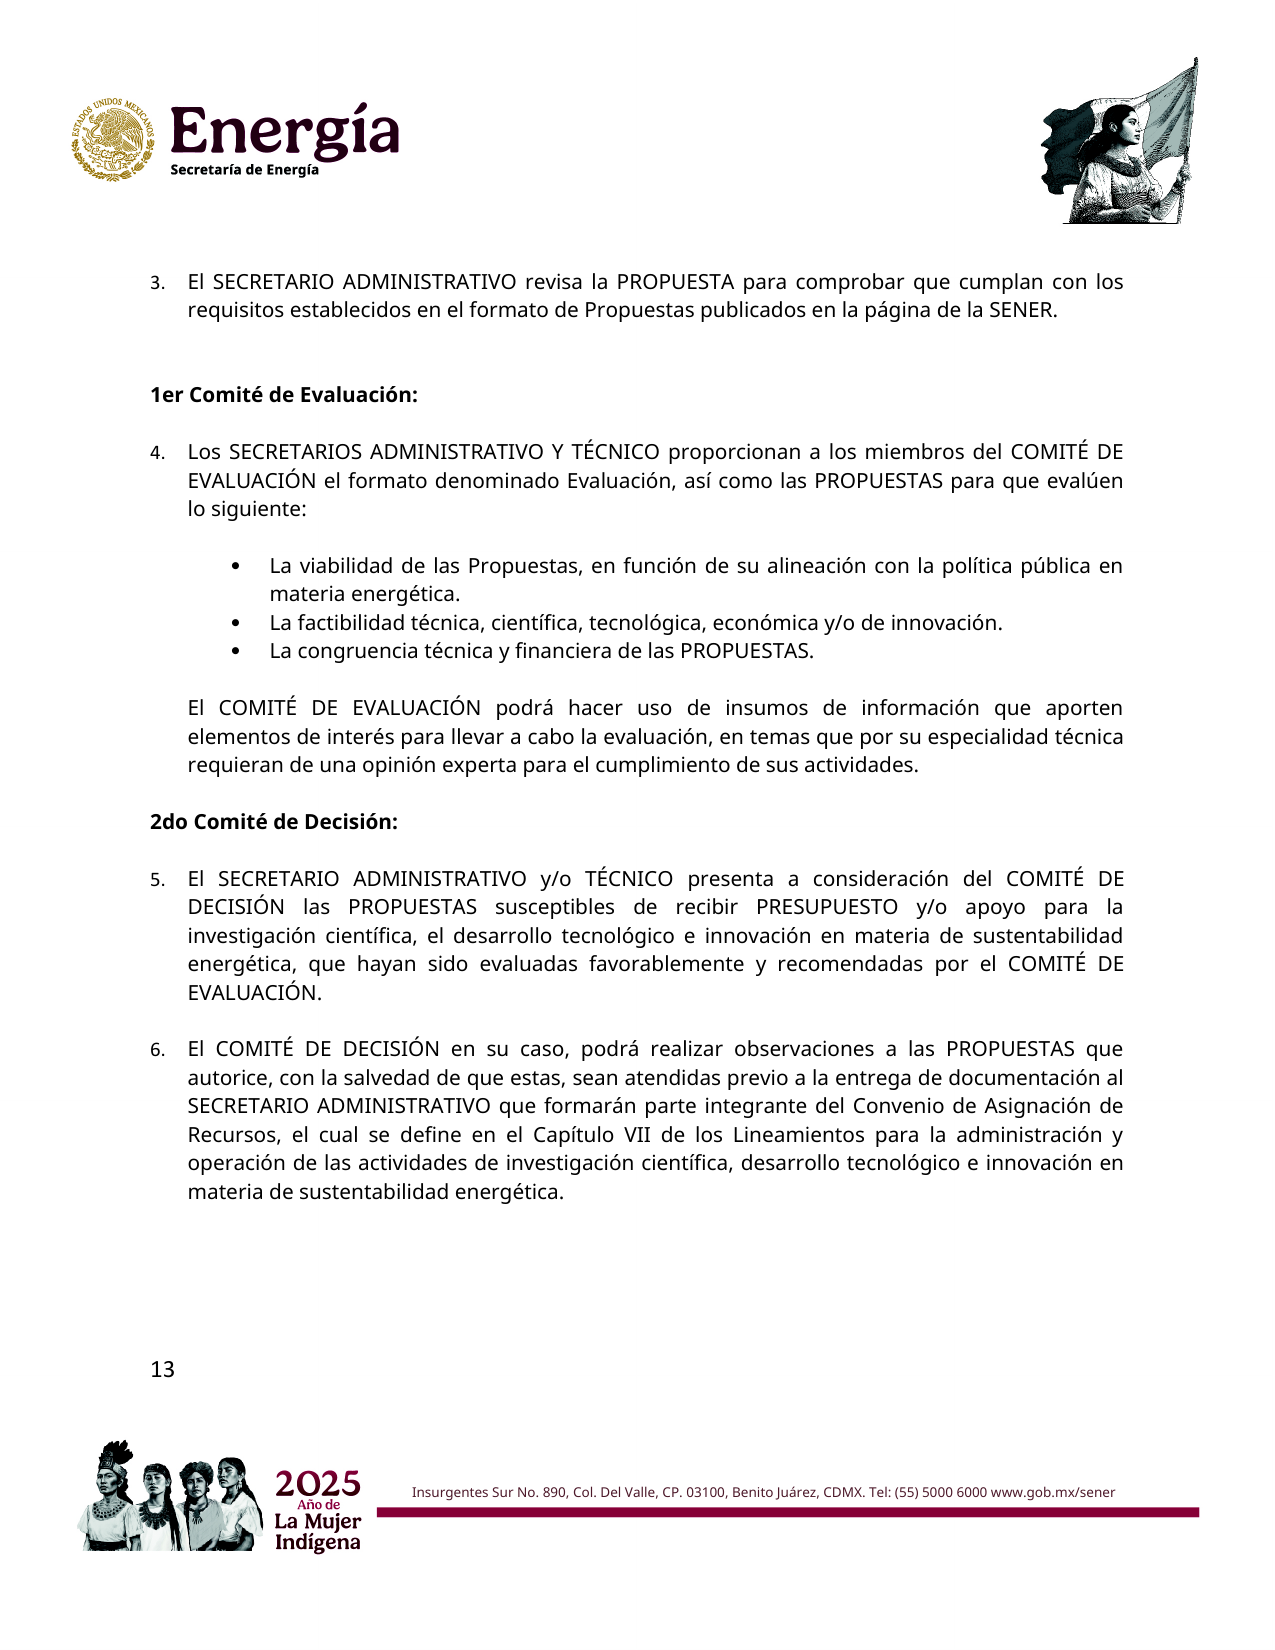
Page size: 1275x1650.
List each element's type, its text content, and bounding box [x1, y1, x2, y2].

text 2do Comité de Decisión: [150, 807, 1125, 836]
list La congruencia técnica y financiera de las PROPUESTAS. [232, 636, 1125, 665]
list La viabilidad de las Propuestas, en función de su alineación con la política pública en materia energética. [232, 551, 1125, 608]
text El COMITÉ DE EVALUACIÓN podrá hacer uso de insumos de información que aporten elementos de interés para llevar a cabo la evaluación, en temas que por su especialidad técnica requieran de una opinión experta para el cumplimiento de sus actividades. [187, 693, 1125, 779]
list El SECRETARIO ADMINISTRATIVO y/o TÉCNICO presenta a consideración del COMITÉ DE DECISIÓN las PROPUESTAS susceptibles de recibir PRESUPUESTO y/o apoyo para la investigación científica, el desarrollo tecnológico e innovación en materia de sustentabilidad energética, que hayan sido evaluadas favorablemente y recomendadas por el COMITÉ DE EVALUACIÓN. [150, 864, 1125, 1006]
picture [0, 3, 1273, 1650]
list La factibilidad técnica, científica, tecnológica, económica y/o de innovación. [232, 608, 1125, 636]
text 1er Comité de Evaluación: [150, 381, 1125, 409]
list El COMITÉ DE DECISIÓN en su caso, podrá realizar observaciones a las PROPUESTAS que autorice, con la salvedad de que estas, sean atendidas previo a la entrega de documentación al SECRETARIO ADMINISTRATIVO que formarán parte integrante del Convenio de Asignación de Recursos, el cual se define en el Capítulo VII de los Lineamientos para la administración y operación de las actividades de investigación científica, desarrollo tecnológico e innovación en materia de sustentabilidad energética. [150, 1034, 1125, 1205]
list El SECRETARIO ADMINISTRATIVO revisa la PROPUESTA para comprobar que cumplan con los requisitos establecidos en el formato de Propuestas publicados en la página de la SENER. [150, 267, 1125, 324]
list Los SECRETARIOS ADMINISTRATIVO Y TÉCNICO proporcionan a los miembros del COMITÉ DE EVALUACIÓN el formato denominado Evaluación, así como las PROPUESTAS para que evalúen lo siguiente: [150, 437, 1125, 523]
